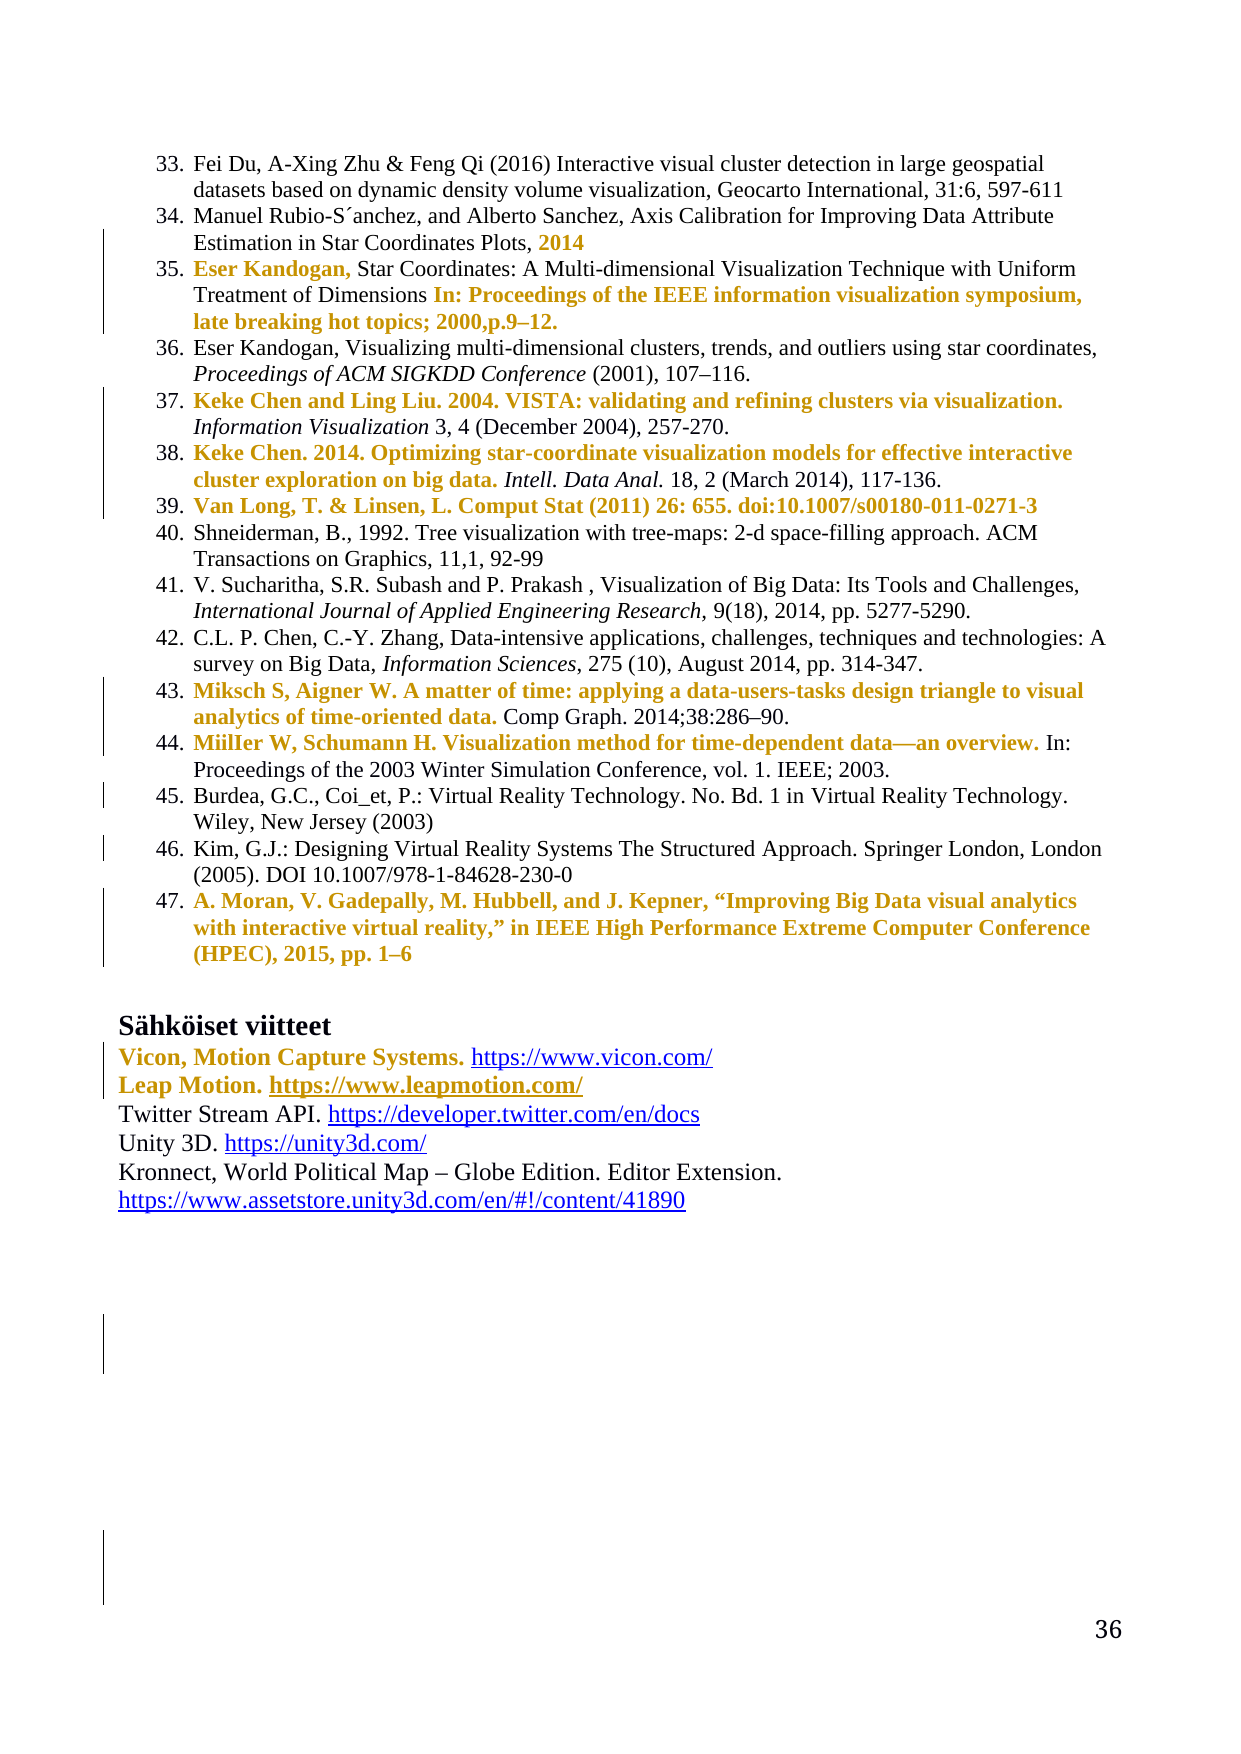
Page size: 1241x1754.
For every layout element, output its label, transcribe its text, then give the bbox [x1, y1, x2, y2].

list Eser Kandogan, Visualizing multi-dimensional clusters, trends, and outliers using star coordinates, Proceedings of ACM SIGKDD Conference (2001), 107–116. [156, 334, 1122, 387]
list Manuel Rubio-S´anchez, and Alberto Sanchez, Axis Calibration for Improving Data Attribute Estimation in Star Coordinates Plots, 2014 [156, 202, 1122, 255]
list Keke Chen. 2014. Optimizing star-coordinate visualization models for effective interactive cluster exploration on big data. Intell. Data Anal. 18, 2 (March 2014), 117-136. [156, 439, 1122, 492]
text Sähköiset viitteet [118, 1004, 1122, 1042]
list Van Long, T. & Linsen, L. Comput Stat (2011) 26: 655. doi:10.1007/s00180-011-0271-3 [156, 492, 1122, 518]
text Vicon, Motion Capture Systems. https://www.vicon.com/ [118, 1042, 1122, 1070]
list Keke Chen and Ling Liu. 2004. VISTA: validating and refining clusters via visualization. Information Visualization 3, 4 (December 2004), 257-270. [156, 387, 1122, 439]
list MiilIer W, Schumann H. Visualization method for time-dependent data—an overview. In: Proceedings of the 2003 Winter Simulation Conference, vol. 1. IEEE; 2003. [156, 729, 1122, 782]
list C.L. P. Chen, C.-Y. Zhang, Data-intensive applications, challenges, techniques and technologies: A survey on Big Data, Information Sciences, 275 (10), August 2014, pp. 314-347. [156, 624, 1122, 677]
text Kronnect, World Political Map – Globe Edition. Editor Extension. https://www.assetstore.unity3d.com/en/#!/content/41890 [118, 1157, 1122, 1214]
text Unity 3D. https://unity3d.com/ [118, 1128, 1122, 1157]
text Twitter Stream API. https://developer.twitter.com/en/docs [118, 1099, 1122, 1128]
list Shneiderman, B., 1992. Tree visualization with tree-maps: 2-d space-filling approach. ACM Transactions on Graphics, 11,1, 92-99 [156, 518, 1122, 571]
list V. Sucharitha, S.R. Subash and P. Prakash , Visualization of Big Data: Its Tools and Challenges, International Journal of Applied Engineering Research, 9(18), 2014, pp. 5277-5290. [156, 571, 1122, 624]
text Leap Motion. https://www.leapmotion.com/ [118, 1070, 1122, 1099]
list A. Moran, V. Gadepally, M. Hubbell, and J. Kepner, “Improving Big Data visual analytics with interactive virtual reality,” in IEEE High Performance Extreme Computer Conference (HPEC), 2015, pp. 1–6 [156, 887, 1122, 967]
list Kim, G.J.: Designing Virtual Reality Systems The Structured Approach. Springer London, London (2005). DOI 10.1007/978-1-84628-230-0 [156, 835, 1122, 887]
list Miksch S, Aigner W. A matter of time: applying a data-users-tasks design triangle to visual analytics of time-oriented data. Comp Graph. 2014;38:286–90. [156, 677, 1122, 729]
list Fei Du, A-Xing Zhu & Feng Qi (2016) Interactive visual cluster detection in large geospatial datasets based on dynamic density volume visualization, Geocarto International, 31:6, 597-611 [156, 149, 1122, 202]
list Burdea, G.C., Coi_et, P.: Virtual Reality Technology. No. Bd. 1 in Virtual Reality Technology. Wiley, New Jersey (2003) [156, 782, 1122, 835]
list Eser Kandogan, Star Coordinates: A Multi-dimensional Visualization Technique with Uniform Treatment of Dimensions In: Proceedings of the IEEE information visualization symposium, late breaking hot topics; 2000,p.9–12. [156, 255, 1122, 334]
